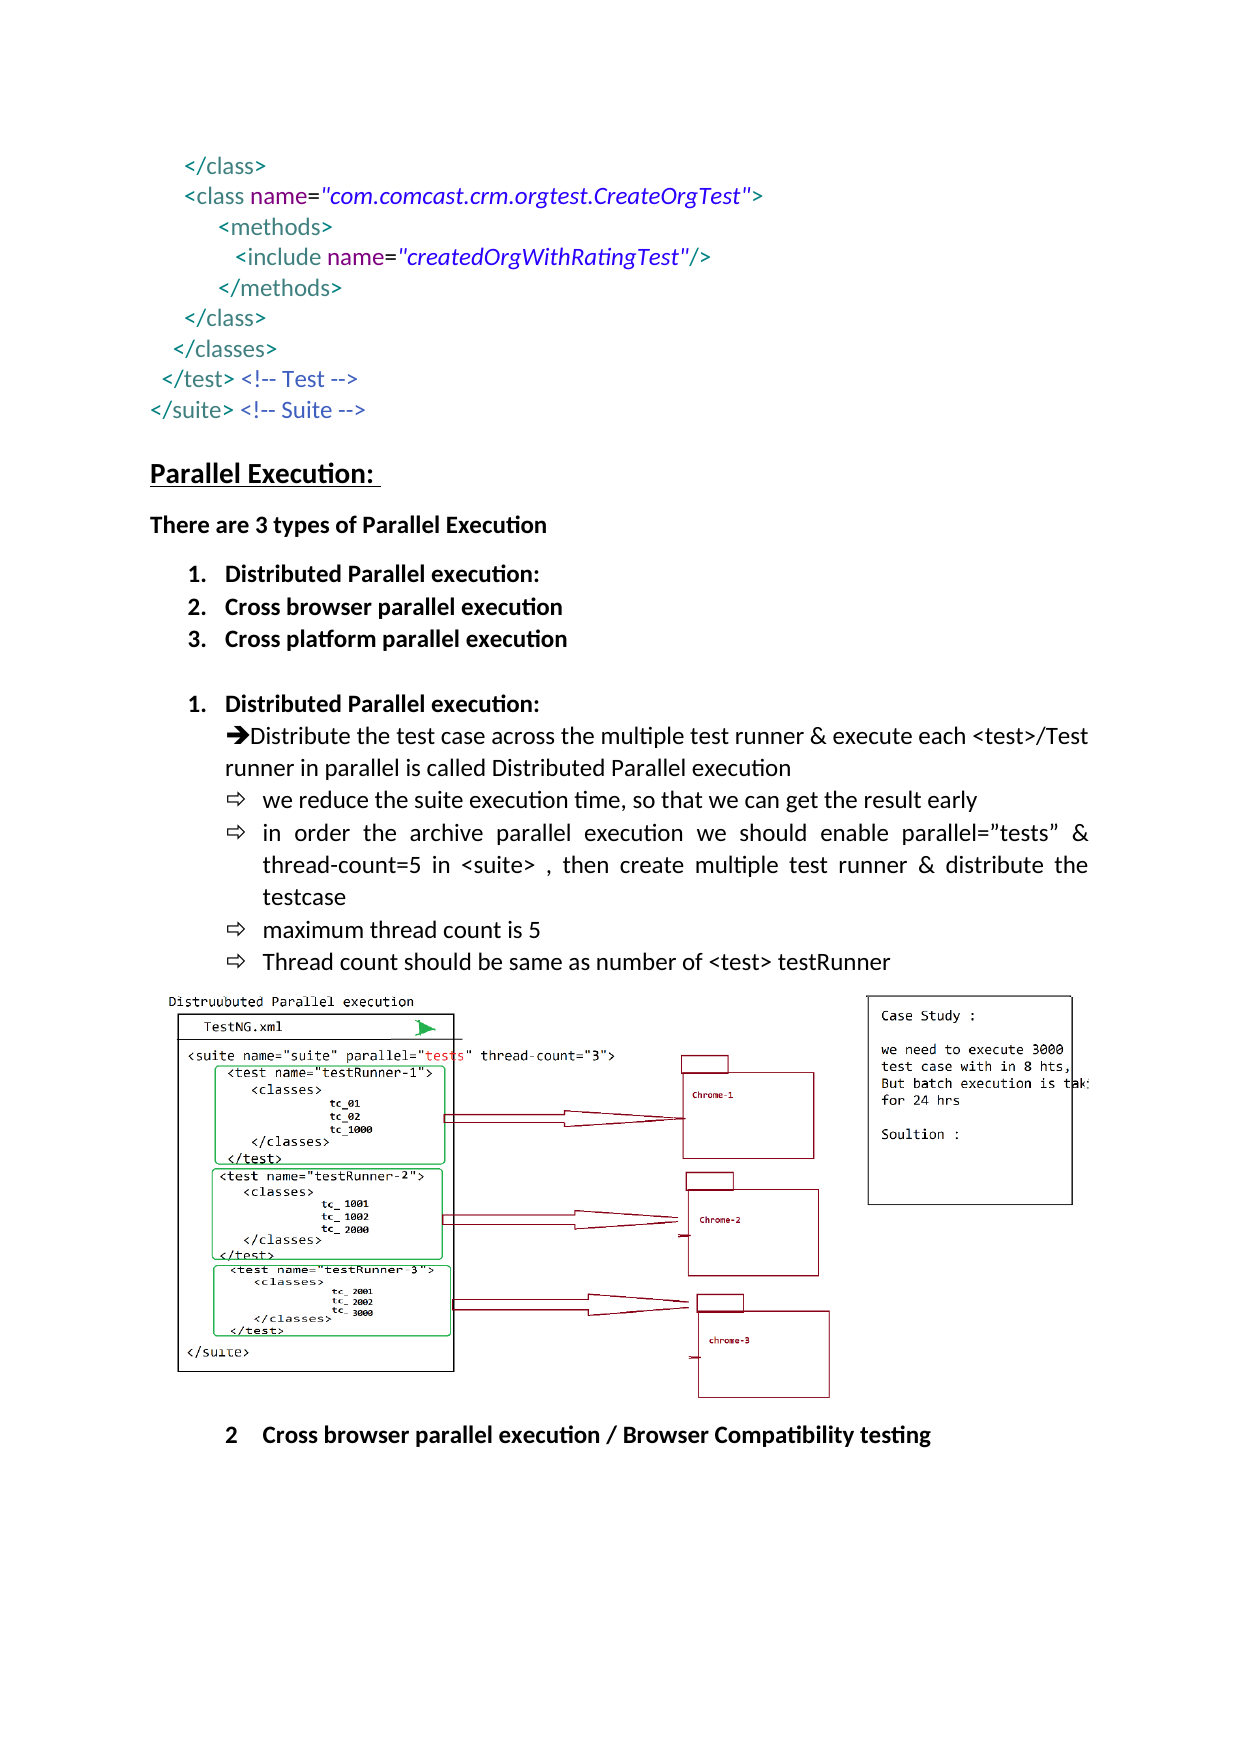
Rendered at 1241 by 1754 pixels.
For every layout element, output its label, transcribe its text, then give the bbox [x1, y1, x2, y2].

list Thread count should be same as number of <test> testRunner [225, 946, 1090, 977]
text Parallel Execution: [150, 455, 1090, 491]
text There are 3 types of Parallel Execution [150, 509, 1090, 540]
text </suite> <!-- Suite --> [150, 394, 1090, 425]
text </class> [150, 303, 1090, 333]
list in order the archive parallel execution we should enable parallel=”tests” & thread-count=5 in <suite> , then create multiple test runner & distribute the testcase [225, 817, 1090, 912]
picture [150, 995, 1089, 1402]
list Cross platform parallel execution [187, 623, 1090, 654]
list Distribute the test case across the multiple test runner & execute each <test>/Test runner in parallel is called Distributed Parallel execution [225, 720, 1090, 783]
text </classes> [150, 333, 1090, 364]
text </test> <!-- Test --> [150, 364, 1090, 394]
list Cross browser parallel execution [187, 591, 1090, 621]
text </methods> [150, 272, 1090, 303]
text <class name="com.comcast.crm.orgtest.CreateOrgTest"> [150, 181, 1090, 211]
list Cross browser parallel execution / Browser Compatibility testing [225, 1419, 1090, 1450]
list Distributed Parallel execution: [187, 558, 1090, 589]
list we reduce the suite execution time, so that we can get the result early [225, 784, 1090, 815]
text <include name="createdOrgWithRatingTest"/> [150, 242, 1090, 272]
text <methods> [150, 211, 1090, 242]
list Distributed Parallel execution: [187, 688, 1090, 718]
list maximum thread count is 5 [225, 914, 1090, 944]
text </class> [150, 150, 1090, 181]
